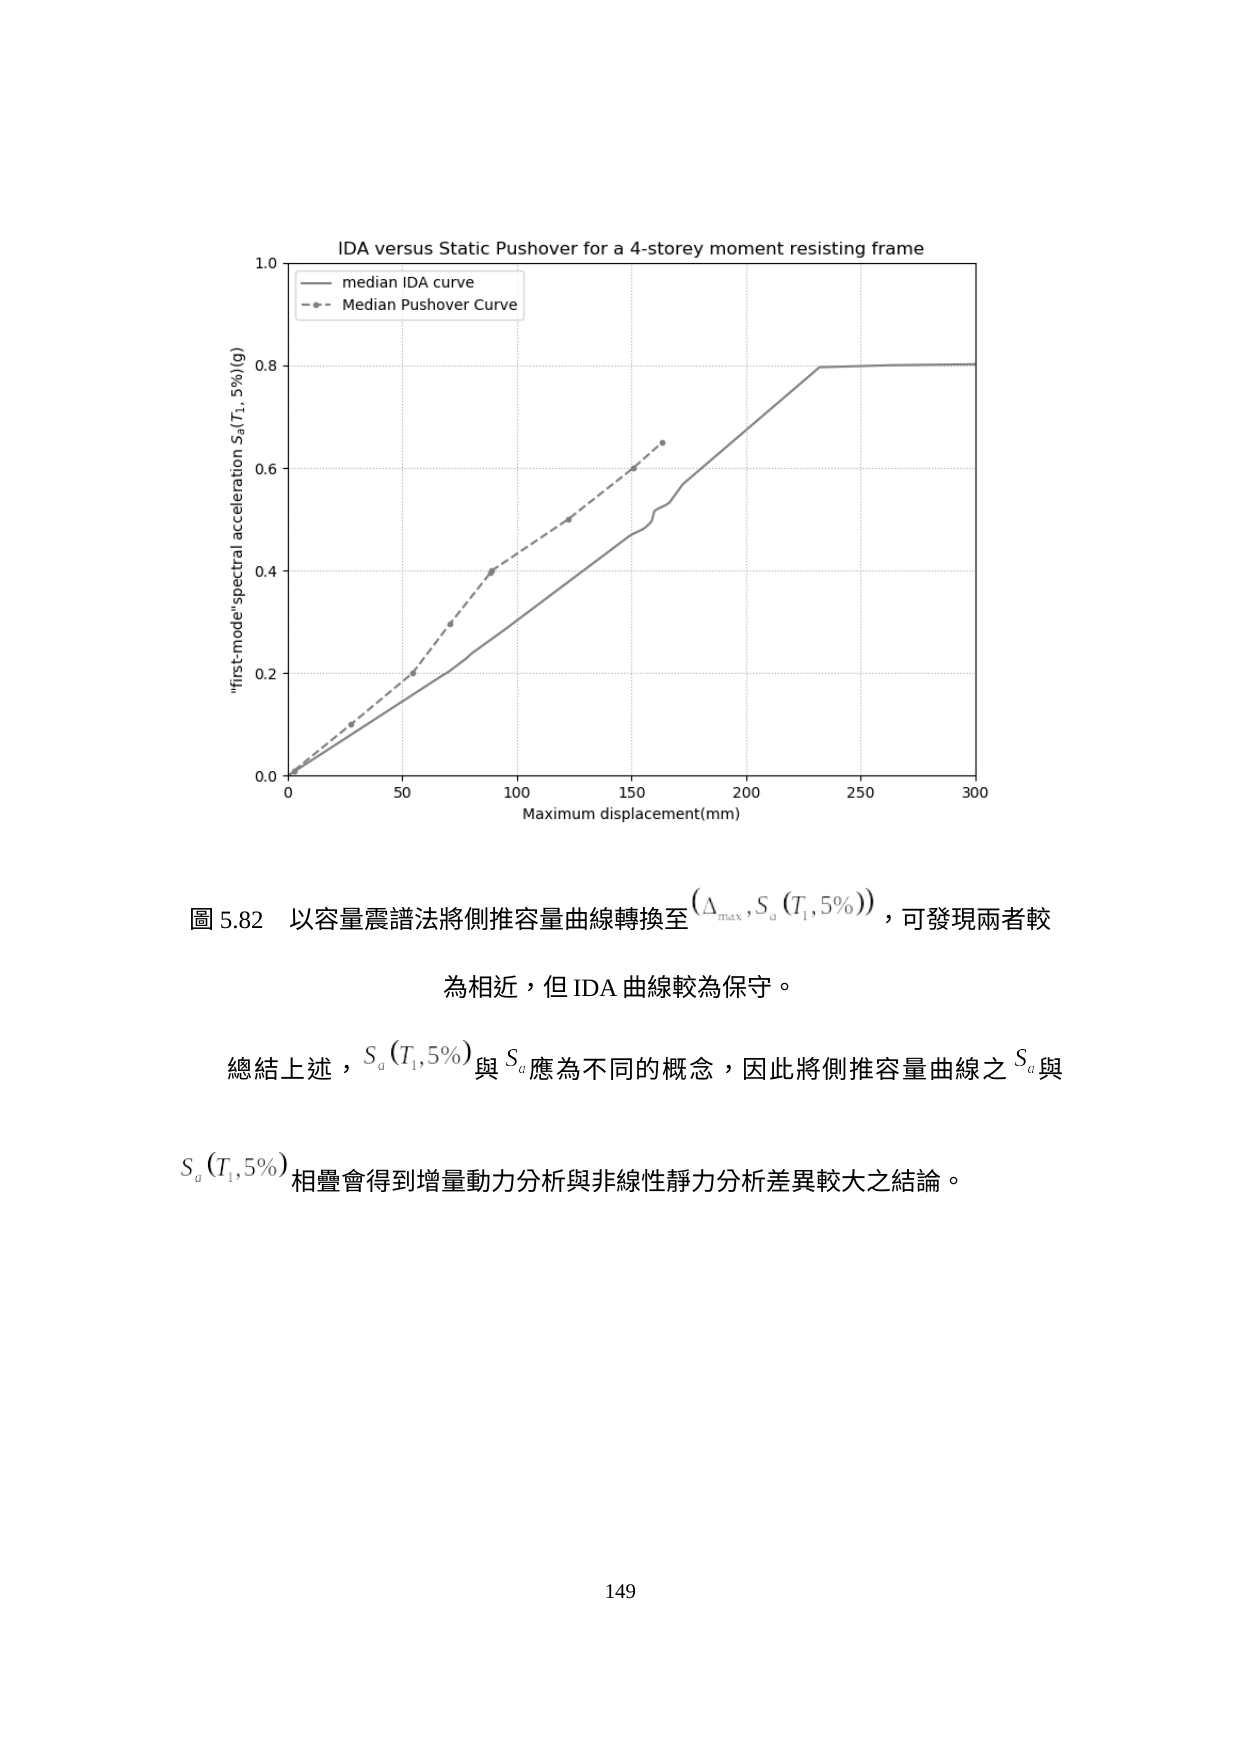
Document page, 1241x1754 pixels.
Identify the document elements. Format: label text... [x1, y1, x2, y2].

text 總結上述，與應為不同的概念，因此將側推容量曲線之與相疊會得到增量動力分析與非線性靜力分析差異較大之結論。 [177, 1023, 1063, 1210]
picture [177, 184, 1063, 849]
